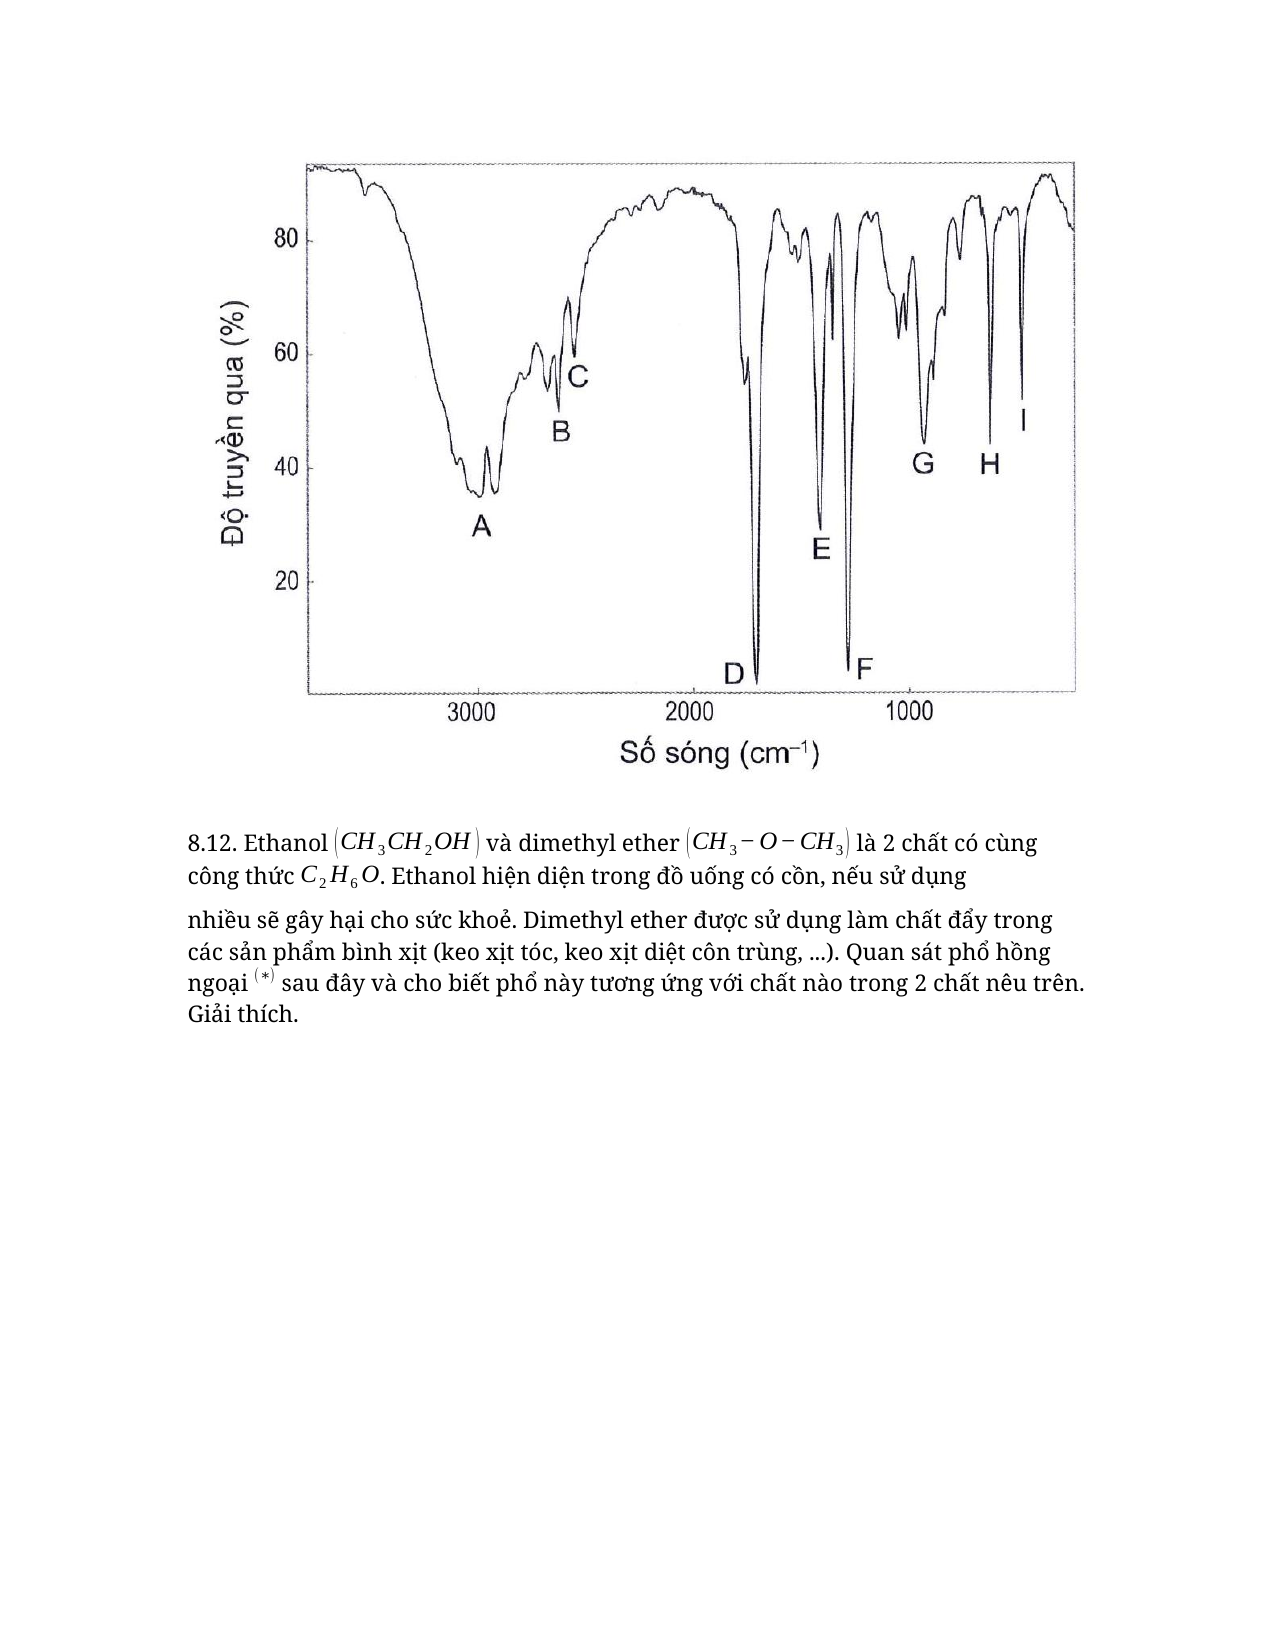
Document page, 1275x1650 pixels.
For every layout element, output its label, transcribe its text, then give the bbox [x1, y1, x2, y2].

picture [187, 150, 1088, 782]
text 8.12. Ethanol và dimethyl ether là 2 chất có cùng công thức . Ethanol hiện diện trong đồ uống có cồn, nếu sử dụng [187, 794, 1087, 892]
text nhiều sẽ gây hại cho sức khoẻ. Dimethyl ether được sử dụng làm chất đẩy trong các sản phẩm bình xịt (keo xịt tóc, keo xịt diệt côn trùng, ...). Quan sát phổ hồng ngoại sau đây và cho biết phổ này tương ứng với chất nào trong 2 chất nêu trên. Giải thích. [187, 904, 1087, 1061]
